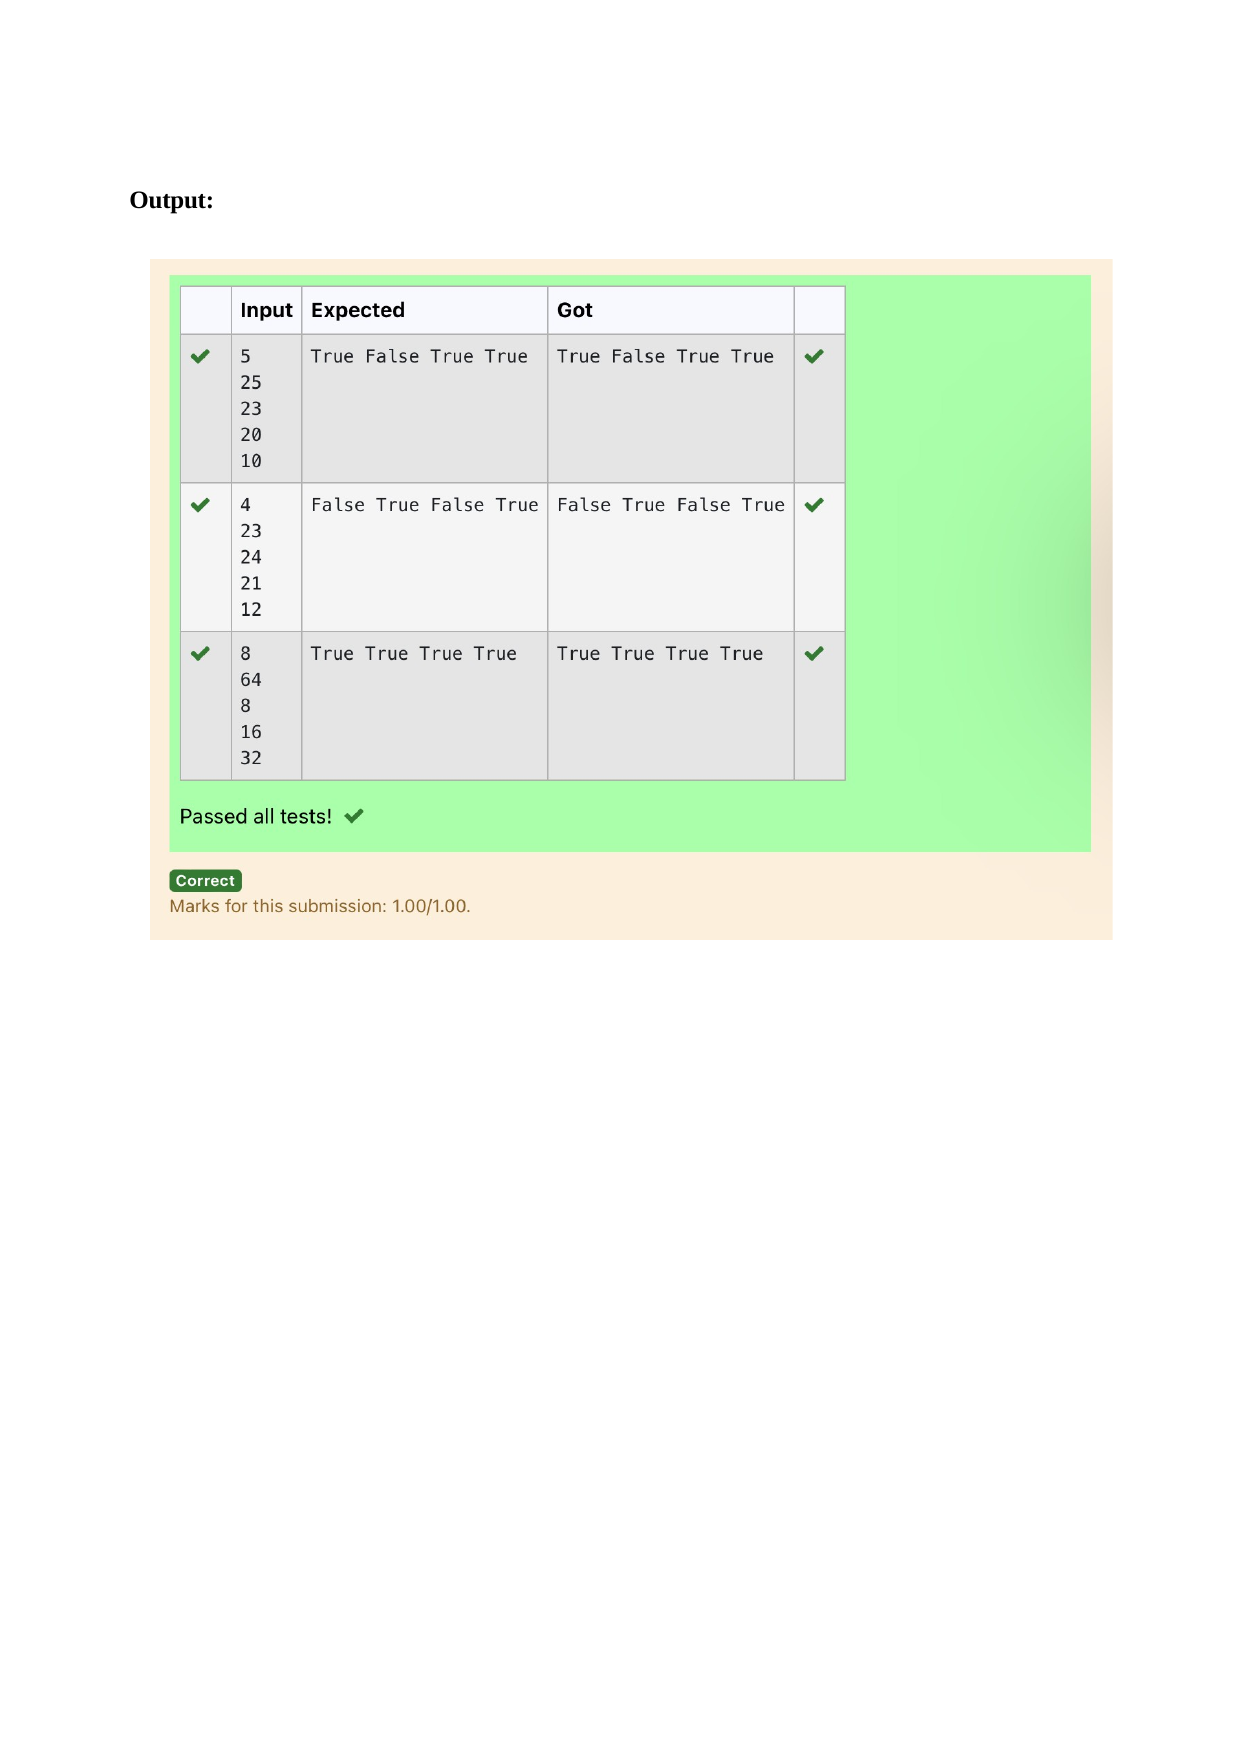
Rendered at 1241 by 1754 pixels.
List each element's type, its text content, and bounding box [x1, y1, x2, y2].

subtitle Output: [129, 185, 1136, 214]
picture [150, 259, 1113, 940]
